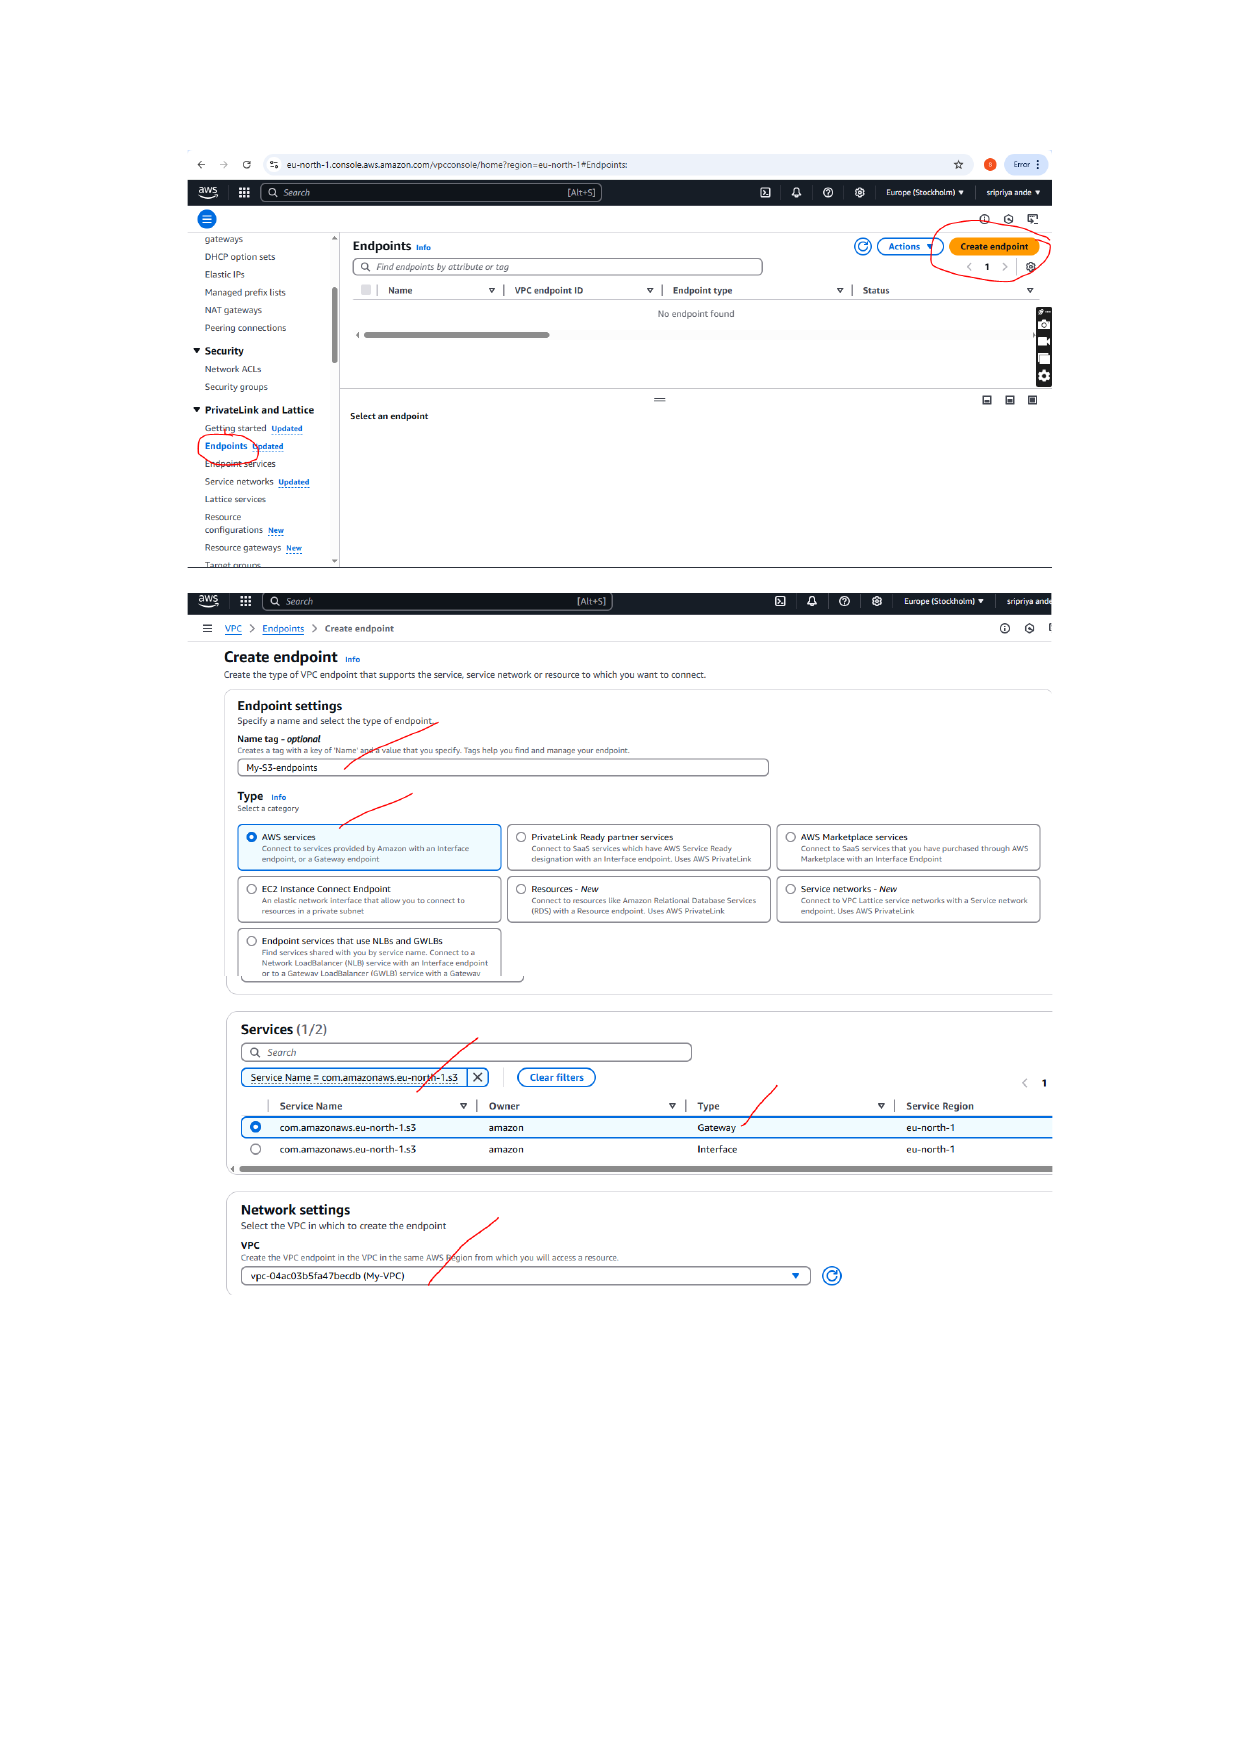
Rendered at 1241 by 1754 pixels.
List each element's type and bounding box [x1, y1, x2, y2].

picture [187, 150, 1052, 568]
picture [187, 593, 1053, 1295]
